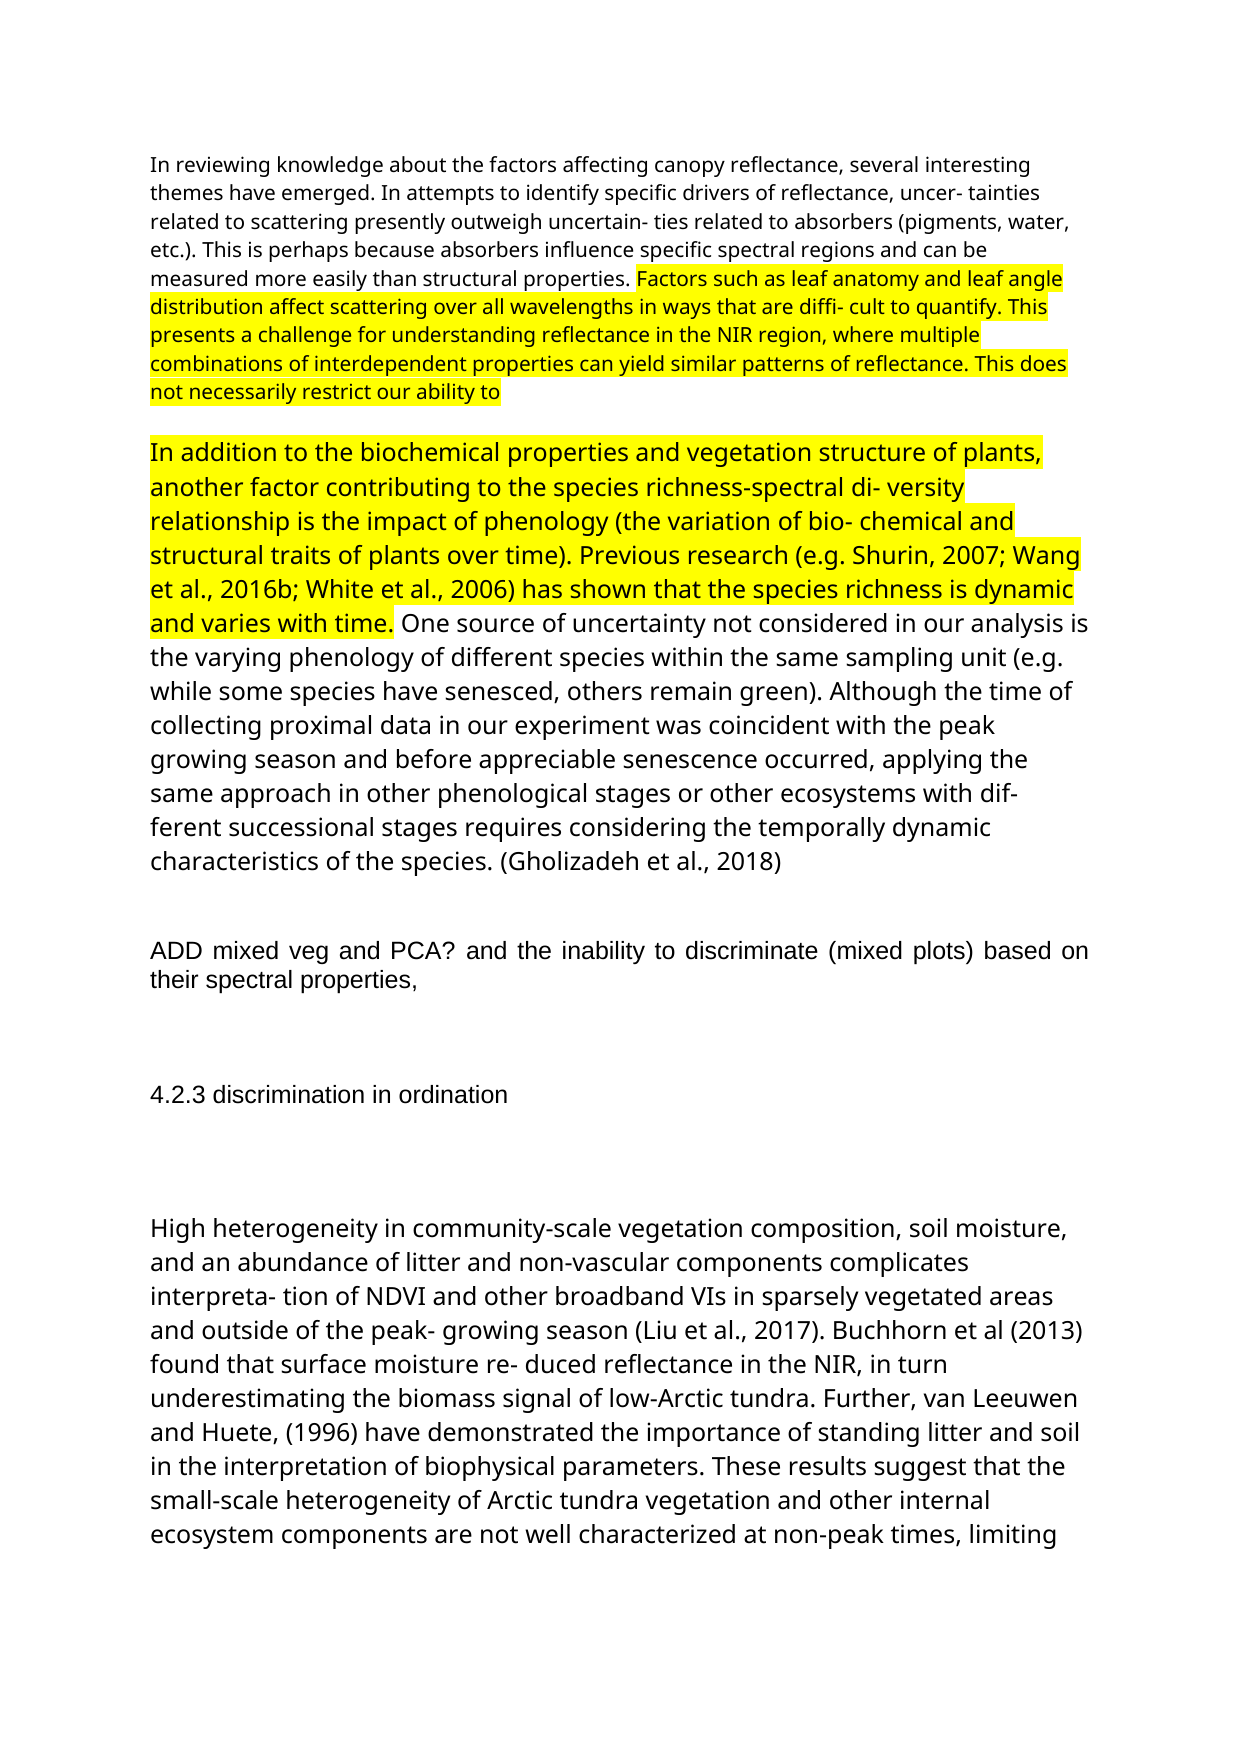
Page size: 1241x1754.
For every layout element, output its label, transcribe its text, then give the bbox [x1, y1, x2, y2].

text 4.2.3 discrimination in ordination [150, 1080, 1090, 1109]
text In addition to the biochemical properties and vegetation structure of plants, another factor contributing to the species richness-spectral di- versity relationship is the impact of phenology (the variation of bio- chemical and structural traits of plants over time). Previous research (e.g. Shurin, 2007; Wang et al., 2016b; White et al., 2006) has shown that the species richness is dynamic and varies with time. One source of uncertainty not considered in our analysis is the varying phenology of different species within the same sampling unit (e.g. while some species have senesced, others remain green). Although the time of collecting proximal data in our experiment was coincident with the peak growing season and before appreciable senescence occurred, applying the same approach in other phenological stages or other ecosystems with dif- ferent successional stages requires considering the temporally dynamic characteristics of the species. (Gholizadeh et al., 2018) [150, 435, 1090, 878]
text In reviewing knowledge about the factors affecting canopy reflectance, several interesting themes have emerged. In attempts to identify specific drivers of reflectance, uncer- tainties related to scattering presently outweigh uncertain- ties related to absorbers (pigments, water, etc.). This is perhaps because absorbers influence specific spectral regions and can be measured more easily than structural properties. Factors such as leaf anatomy and leaf angle distribution affect scattering over all wavelengths in ways that are diffi- cult to quantify. This presents a challenge for understanding reflectance in the NIR region, where multiple combinations of interdependent properties can yield similar patterns of reflectance. This does not necessarily restrict our ability to [150, 150, 1090, 406]
text ADD mixed veg and PCA? and the inability to discriminate (mixed plots) based on their spectral properties, [150, 936, 1090, 993]
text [150, 1210, 1090, 1551]
